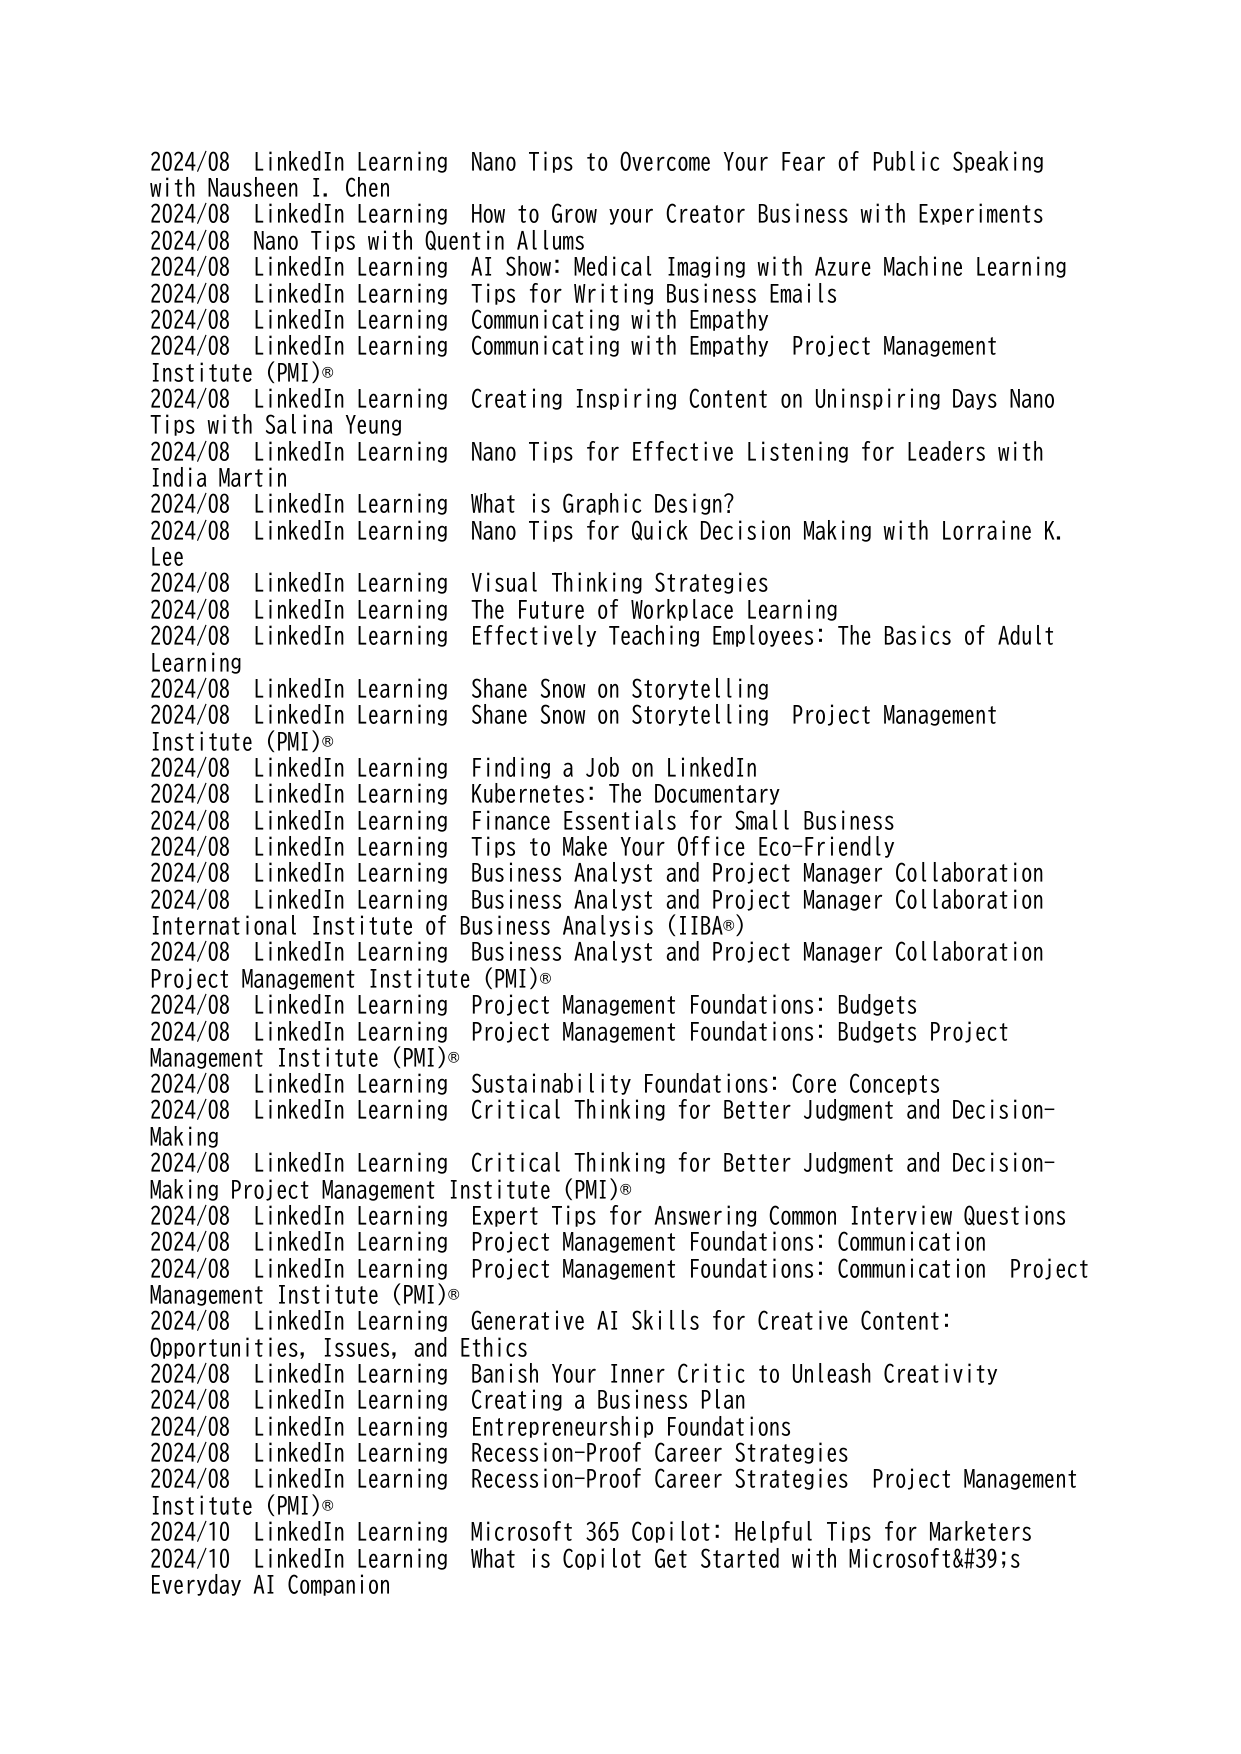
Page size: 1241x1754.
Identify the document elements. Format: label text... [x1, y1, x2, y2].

text 2024/08 LinkedIn Learning Shane Snow on Storytelling Project Management Institute (PMI)® [150, 703, 1090, 753]
text 2024/08 LinkedIn Learning Recession-Proof Career Strategies Project Management Institute (PMI)® [150, 1468, 1090, 1517]
text 2024/08 LinkedIn Learning Finance Essentials for Small Business [150, 809, 1090, 832]
text 2024/08 LinkedIn Learning Critical Thinking for Better Judgment and Decision-Making Project Management Institute (PMI)® [150, 1151, 1090, 1201]
text 2024/08 LinkedIn Learning Communicating with Empathy [150, 308, 1090, 331]
text 2024/08 LinkedIn Learning Critical Thinking for Better Judgment and Decision-Making [150, 1099, 1090, 1148]
text 2024/08 LinkedIn Learning Nano Tips for Quick Decision Making with Lorraine K. Lee [150, 519, 1090, 568]
text 2024/08 LinkedIn Learning Sustainability Foundations: Core Concepts [150, 1072, 1090, 1095]
text 2024/08 LinkedIn Learning The Future of Workplace Learning [150, 598, 1090, 621]
text 2024/08 LinkedIn Learning Communicating with Empathy Project Management Institute (PMI)® [150, 334, 1090, 384]
text 2024/08 LinkedIn Learning Tips to Make Your Office Eco-Friendly [150, 835, 1090, 858]
text 2024/10 LinkedIn Learning What is Copilot Get Started with Microsoft&#39;s Everyday AI Companion [150, 1547, 1090, 1596]
text 2024/08 LinkedIn Learning Nano Tips to Overcome Your Fear of Public Speaking with Nausheen I. Chen [150, 150, 1090, 199]
text 2024/08 LinkedIn Learning Banish Your Inner Critic to Unleash Creativity [150, 1362, 1090, 1385]
text 2024/08 LinkedIn Learning Shane Snow on Storytelling [150, 677, 1090, 700]
text 2024/08 LinkedIn Learning Business Analyst and Project Manager Collaboration International Institute of Business Analysis (IIBA®) [150, 888, 1090, 937]
text 2024/08 LinkedIn Learning Tips for Writing Business Emails [150, 282, 1090, 305]
text 2024/08 LinkedIn Learning Finding a Job on LinkedIn [150, 756, 1090, 779]
text 2024/08 LinkedIn Learning How to Grow your Creator Business with Experiments 2024/08 Nano Tips with Quentin Allums [150, 203, 1090, 252]
text 2024/08 LinkedIn Learning Generative AI Skills for Creative Content: Opportunities, Issues, and Ethics [150, 1309, 1090, 1359]
text 2024/08 LinkedIn Learning Expert Tips for Answering Common Interview Questions [150, 1204, 1090, 1227]
text 2024/08 LinkedIn Learning Business Analyst and Project Manager Collaboration [150, 862, 1090, 884]
text 2024/08 LinkedIn Learning Kubernetes: The Documentary [150, 782, 1090, 805]
text 2024/08 LinkedIn Learning Entrepreneurship Foundations [150, 1415, 1090, 1438]
text 2024/08 LinkedIn Learning Recession-Proof Career Strategies [150, 1441, 1090, 1464]
text 2024/08 LinkedIn Learning Creating a Business Plan [150, 1389, 1090, 1412]
text 2024/08 LinkedIn Learning AI Show: Medical Imaging with Azure Machine Learning [150, 255, 1090, 278]
text 2024/08 LinkedIn Learning What is Graphic Design? [150, 493, 1090, 516]
text 2024/08 LinkedIn Learning Project Management Foundations: Budgets [150, 993, 1090, 1016]
text 2024/08 LinkedIn Learning Creating Inspiring Content on Uninspiring Days Nano Tips with Salina Yeung [150, 387, 1090, 436]
text 2024/08 LinkedIn Learning Nano Tips for Effective Listening for Leaders with India Martin [150, 440, 1090, 489]
text 2024/08 LinkedIn Learning Project Management Foundations: Communication Project Management Institute (PMI)® [150, 1257, 1090, 1306]
text 2024/08 LinkedIn Learning Project Management Foundations: Budgets Project Management Institute (PMI)® [150, 1020, 1090, 1069]
text 2024/08 LinkedIn Learning Project Management Foundations: Communication [150, 1231, 1090, 1253]
text 2024/10 LinkedIn Learning Microsoft 365 Copilot: Helpful Tips for Marketers [150, 1520, 1090, 1543]
text 2024/08 LinkedIn Learning Effectively Teaching Employees: The Basics of Adult Learning [150, 624, 1090, 674]
text 2024/08 LinkedIn Learning Business Analyst and Project Manager Collaboration Project Management Institute (PMI)® [150, 941, 1090, 990]
text 2024/08 LinkedIn Learning Visual Thinking Strategies [150, 572, 1090, 594]
